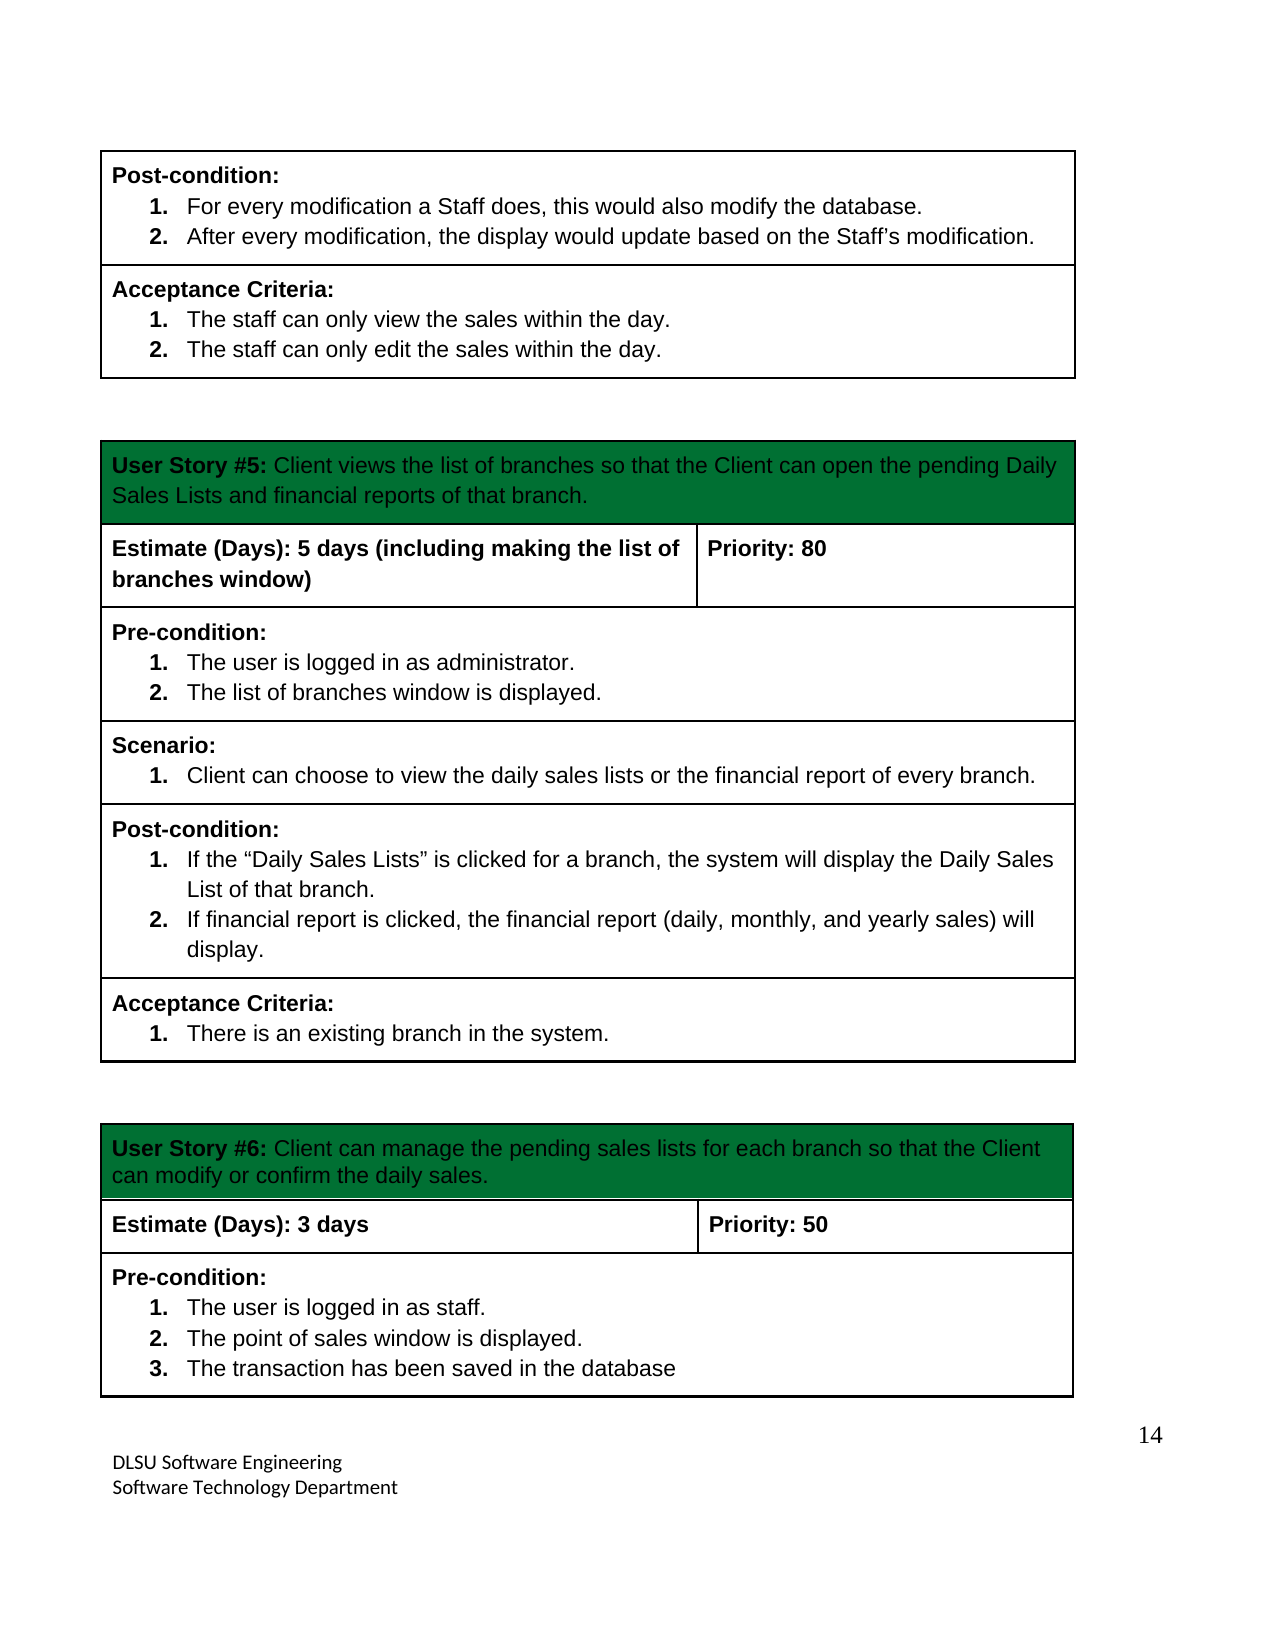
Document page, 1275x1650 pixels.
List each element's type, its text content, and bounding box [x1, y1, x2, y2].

table_header User Story #5: Client views the list of branches so that the Client can open the pending Daily Sales Lists and financial reports of that branch. [102, 442, 1074, 523]
table_cell Priority: 80 [698, 525, 1074, 606]
table_cell Acceptance Criteria: There is an existing branch in the system. [102, 979, 1074, 1060]
table_cell Estimate (Days): 5 days (including making the list of branches window) [102, 525, 696, 606]
table_header User Story #6: Client can manage the pending sales lists for each branch so that the Client can modify or confirm the daily sales. [102, 1125, 1072, 1198]
table_cell Acceptance Criteria: The staff can only view the sales within the day. The staff can only edit the sales within the day. [102, 266, 1074, 377]
table_cell Scenario: Client can choose to view the daily sales lists or the financial report of every branch. [102, 722, 1074, 803]
table_cell Estimate (Days): 3 days [102, 1201, 697, 1252]
table_cell Post-condition: For every modification a Staff does, this would also modify the database. After every modification, the display would update based on the Staff’s modification. [102, 152, 1074, 263]
table_cell Priority: 50 [699, 1201, 1072, 1252]
table_cell Post-condition: If the “Daily Sales Lists” is clicked for a branch, the system will display the Daily Sales List of that branch. If financial report is clicked, the financial report (daily, monthly, and yearly sales) will display. [102, 805, 1074, 977]
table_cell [102, 1254, 1072, 1395]
table_cell Pre-condition: The user is logged in as administrator. The list of branches window is displayed. [102, 608, 1074, 720]
